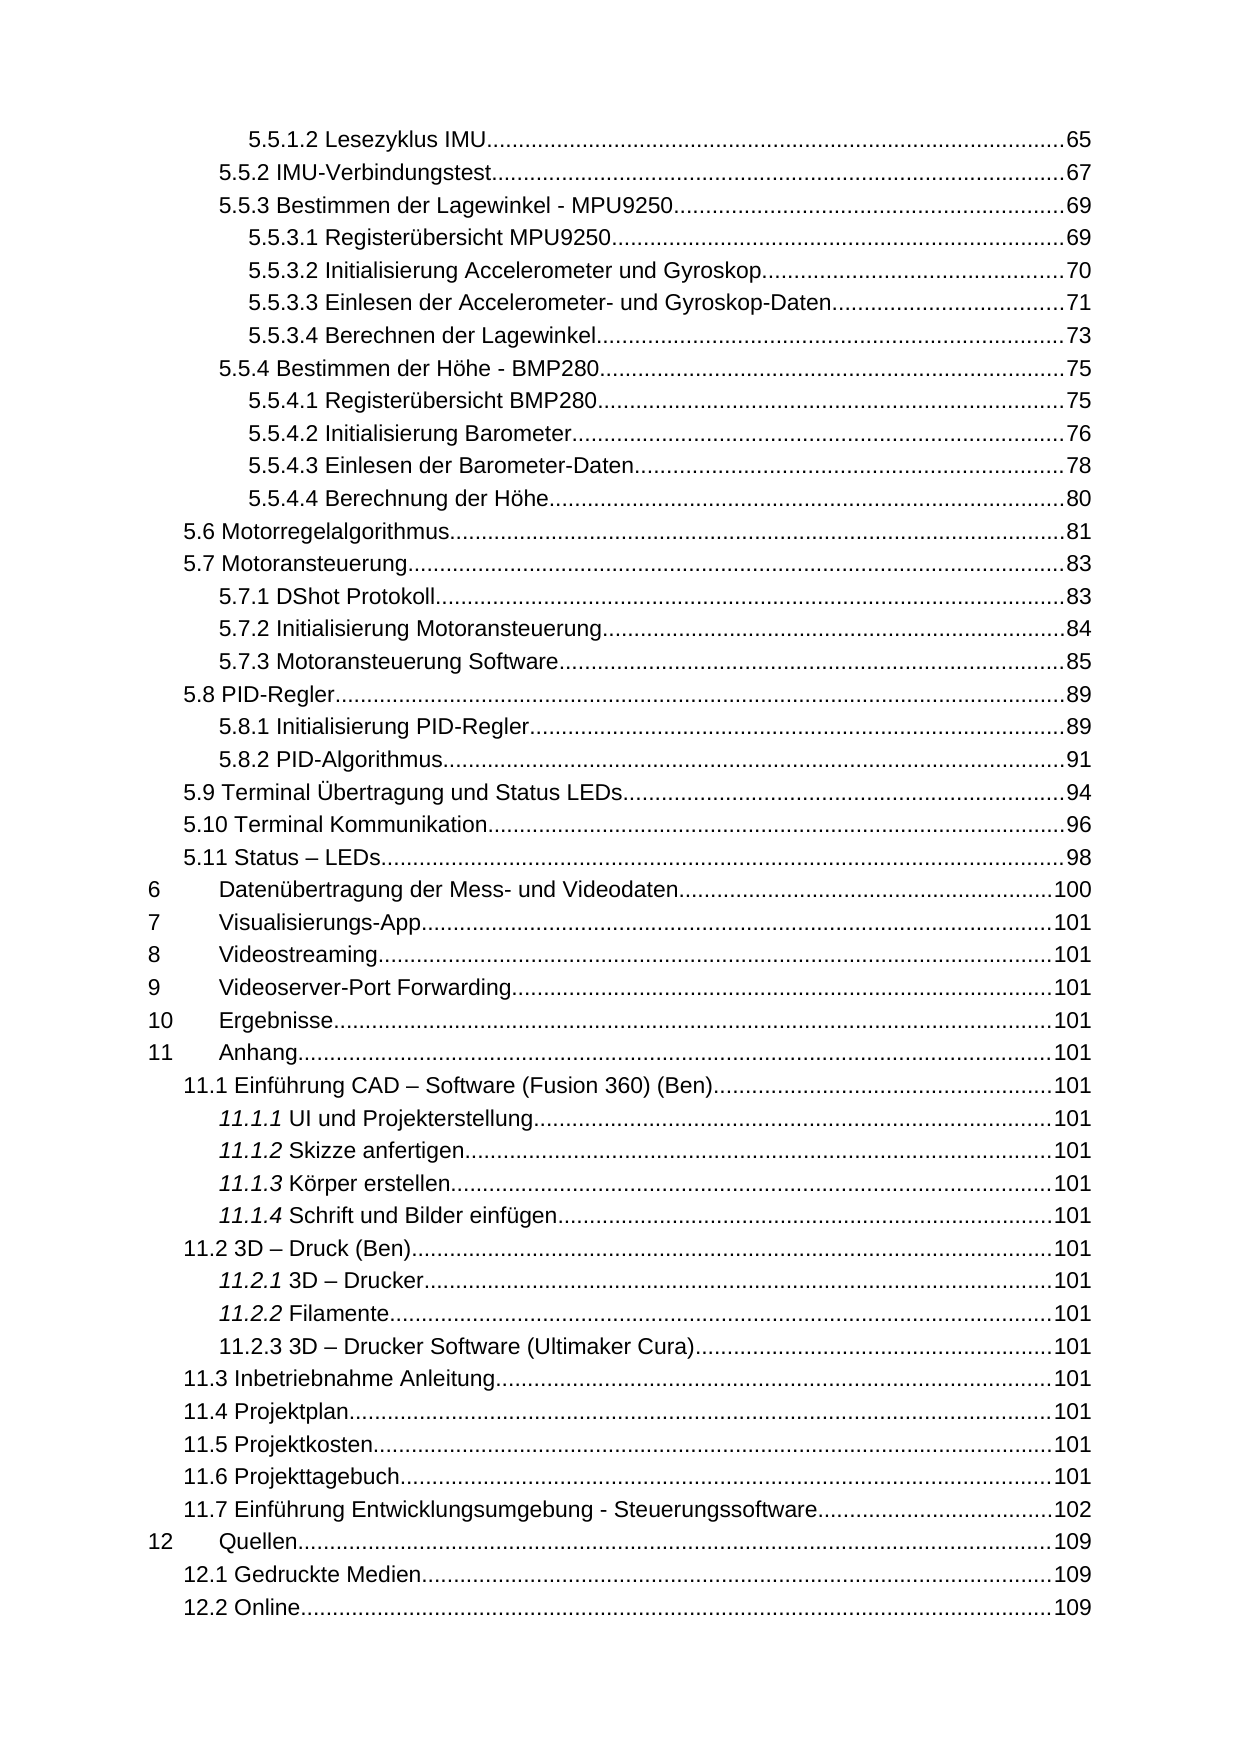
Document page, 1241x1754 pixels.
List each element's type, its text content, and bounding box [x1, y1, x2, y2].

text 12 Quellen 109 [148, 1528, 1092, 1555]
text 11.1 Einführung CAD – Software (Fusion 360) (Ben) 101 [183, 1072, 1092, 1098]
text 5.5.4 Bestimmen der Höhe - BMP280 75 [218, 354, 1092, 381]
text 11.2.3 3D – Drucker Software (Ultimaker Cura) 101 [218, 1333, 1092, 1359]
text 9 Videoserver-Port Forwarding 101 [148, 974, 1092, 1000]
text 5.11 Status – LEDs 98 [183, 844, 1092, 870]
text 5.8.2 PID-Algorithmus 91 [218, 746, 1092, 772]
text 5.8 PID-Regler 89 [183, 681, 1092, 707]
text 5.5.1.2 Lesezyklus IMU 65 [248, 126, 1092, 153]
text 11.1.1 UI und Projekterstellung 101 [218, 1104, 1092, 1131]
text 5.7.2 Initialisierung Motoransteuerung 84 [218, 615, 1092, 642]
text 11.1.3 Körper erstellen 101 [218, 1170, 1092, 1196]
text 5.5.4.2 Initialisierung Barometer 76 [248, 420, 1092, 446]
text 5.5.3.4 Berechnen der Lagewinkel 73 [248, 322, 1092, 348]
text 5.6 Motorregelalgorithmus 81 [183, 518, 1092, 544]
text 11.2.1 3D – Drucker 101 [218, 1267, 1092, 1294]
text 7 Visualisierungs-App 101 [148, 909, 1092, 935]
text 11 Anhang 101 [148, 1039, 1092, 1066]
text 5.5.4.3 Einlesen der Barometer-Daten 78 [248, 452, 1092, 479]
text 11.1.4 Schrift und Bilder einfügen 101 [218, 1202, 1092, 1229]
text 6 Datenübertragung der Mess- und Videodaten 100 [148, 876, 1092, 903]
text 5.9 Terminal Übertragung und Status LEDs 94 [183, 778, 1092, 805]
text 5.5.3.1 Registerübersicht MPU9250 69 [248, 224, 1092, 251]
text 5.5.3.3 Einlesen der Accelerometer- und Gyroskop-Daten 71 [248, 289, 1092, 316]
text 12.2 Online 109 [183, 1593, 1092, 1620]
text 5.5.2 IMU-Verbindungstest 67 [218, 159, 1092, 185]
text 11.2.2 Filamente 101 [218, 1300, 1092, 1326]
text 5.7.3 Motoransteuerung Software 85 [218, 648, 1092, 674]
text 11.7 Einführung Entwicklungsumgebung - Steuerungssoftware 102 [183, 1496, 1092, 1522]
text 11.5 Projektkosten 101 [183, 1431, 1092, 1457]
text 5.8.1 Initialisierung PID-Regler 89 [218, 713, 1092, 739]
text 8 Videostreaming 101 [148, 941, 1092, 968]
text 11.2 3D – Druck (Ben) 101 [183, 1235, 1092, 1261]
text 11.3 Inbetriebnahme Anleitung 101 [183, 1365, 1092, 1392]
text 11.6 Projekttagebuch 101 [183, 1463, 1092, 1489]
text 10 Ergebnisse 101 [148, 1007, 1092, 1033]
text 5.5.4.4 Berechnung der Höhe 80 [248, 485, 1092, 511]
text 11.1.2 Skizze anfertigen 101 [218, 1137, 1092, 1163]
text 12.1 Gedruckte Medien 109 [183, 1561, 1092, 1587]
text 5.5.3 Bestimmen der Lagewinkel - MPU9250 69 [218, 192, 1092, 218]
text 11.4 Projektplan 101 [183, 1398, 1092, 1424]
text 5.5.3.2 Initialisierung Accelerometer und Gyroskop 70 [248, 257, 1092, 283]
text 5.7 Motoransteuerung 83 [183, 550, 1092, 577]
text 5.5.4.1 Registerübersicht BMP280 75 [248, 387, 1092, 413]
text 5.7.1 DShot Protokoll 83 [218, 583, 1092, 609]
text 5.10 Terminal Kommunikation 96 [183, 811, 1092, 837]
